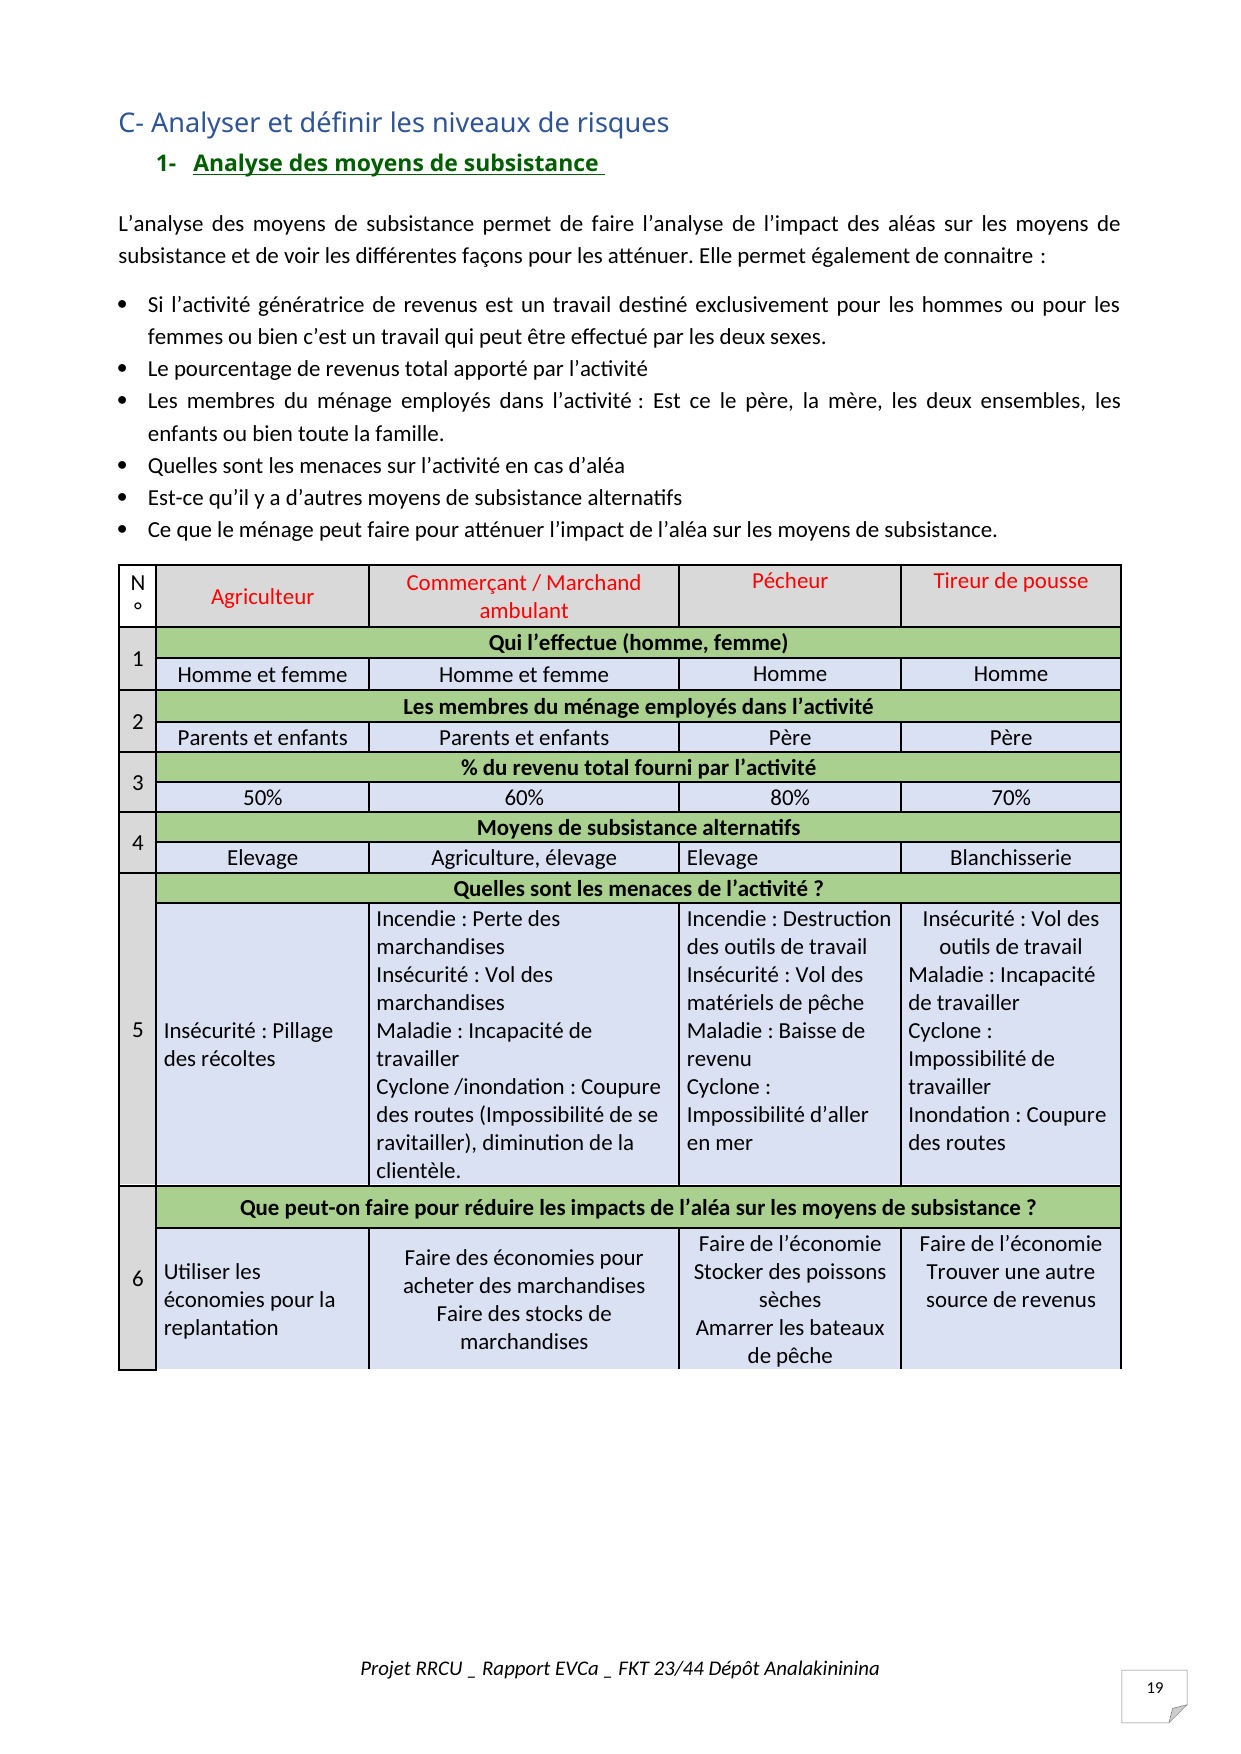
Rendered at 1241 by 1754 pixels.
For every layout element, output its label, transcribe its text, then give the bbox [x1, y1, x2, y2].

list Les membres du ménage employés dans l’activité : Est ce le père, la mère, les deux ensembles, les enfants ou bien toute la famille. [118, 387, 1122, 447]
table_cell Utiliser les économies pour la replantation [157, 1229, 368, 1369]
table_cell 1 [120, 628, 155, 689]
table_cell 6 [120, 1187, 155, 1369]
table_cell Homme [902, 659, 1120, 689]
list Quelles sont les menaces sur l’activité en cas d’aléa [118, 451, 1122, 479]
list Si l’activité génératrice de revenus est un travail destiné exclusivement pour les hommes ou pour les femmes ou bien c’est un travail qui peut être effectué par les deux sexes. [118, 290, 1122, 350]
table_header Agriculteur [157, 566, 368, 626]
table_cell 4 [120, 813, 155, 872]
table_cell 3 [120, 753, 155, 811]
list Ce que le ménage peut faire pour atténuer l’impact de l’aléa sur les moyens de subsistance. [118, 515, 1122, 543]
table_cell Père [680, 723, 900, 751]
table_cell Qui l’effectue (homme, femme) [157, 628, 1120, 657]
list Est-ce qu’il y a d’autres moyens de subsistance alternatifs [118, 483, 1122, 511]
table_cell Faire de l’économie Trouver une autre source de revenus [902, 1229, 1120, 1369]
table_header N° [120, 566, 155, 626]
table_cell 70% [902, 783, 1120, 811]
table_header Commerçant / Marchand ambulant [370, 566, 678, 626]
table_cell Faire des économies pour acheter des marchandises Faire des stocks de marchandises [370, 1229, 678, 1369]
table_cell Agriculture, élevage [370, 843, 678, 872]
table_cell 50% [157, 783, 368, 811]
table_cell 80% [680, 783, 900, 811]
table_cell Que peut-on faire pour réduire les impacts de l’aléa sur les moyens de subsistance ? [157, 1187, 1120, 1227]
table_header Tireur de pousse [902, 566, 1120, 626]
subtitle Analyse des moyens de subsistance [156, 147, 1122, 178]
list Le pourcentage de revenus total apporté par l’activité [118, 354, 1122, 382]
table_cell Incendie : Perte des marchandises Insécurité : Vol des marchandises Maladie : Incapacité de travailler Cyclone /inondation : Coupure des routes (Impossibilité de se ravitailler), diminution de la clientèle. [370, 904, 678, 1184]
table_cell Blanchisserie [902, 843, 1120, 872]
table_cell Quelles sont les menaces de l’activité ? [157, 874, 1120, 902]
table_cell Moyens de subsistance alternatifs [157, 813, 1120, 841]
table_header Pécheur [680, 566, 900, 626]
table_cell Faire de l’économie Stocker des poissons sèches Amarrer les bateaux de pêche [680, 1229, 900, 1369]
table_cell Homme et femme [157, 659, 368, 689]
table_cell Elevage [157, 843, 368, 872]
table_cell 2 [120, 691, 155, 751]
text L’analyse des moyens de subsistance permet de faire l’analyse de l’impact des aléas sur les moyens de subsistance et de voir les différentes façons pour les atténuer. Elle permet également de connaitre : [118, 209, 1122, 269]
subtitle C- Analyser et définir les niveaux de risques [118, 103, 1122, 140]
table_cell Insécurité : Vol des outils de travail Maladie : Incapacité de travailler Cyclone : Impossibilité de travailler Inondation : Coupure des routes [902, 904, 1120, 1184]
table_cell Incendie : Destruction des outils de travail Insécurité : Vol des matériels de pêche Maladie : Baisse de revenu Cyclone : Impossibilité d’aller en mer [680, 904, 900, 1184]
table_cell 5 [120, 874, 155, 1184]
table_cell Elevage [680, 843, 900, 872]
table_cell Les membres du ménage employés dans l’activité [157, 691, 1120, 721]
table_cell Homme [680, 659, 900, 689]
table_cell Insécurité : Pillage des récoltes [157, 904, 368, 1184]
table_cell Parents et enfants [157, 723, 368, 751]
table_cell 60% [370, 783, 678, 811]
table_cell Homme et femme [370, 659, 678, 689]
table_cell Parents et enfants [370, 723, 678, 751]
table_cell Père [902, 723, 1120, 751]
table_cell % du revenu total fourni par l’activité [157, 753, 1120, 781]
